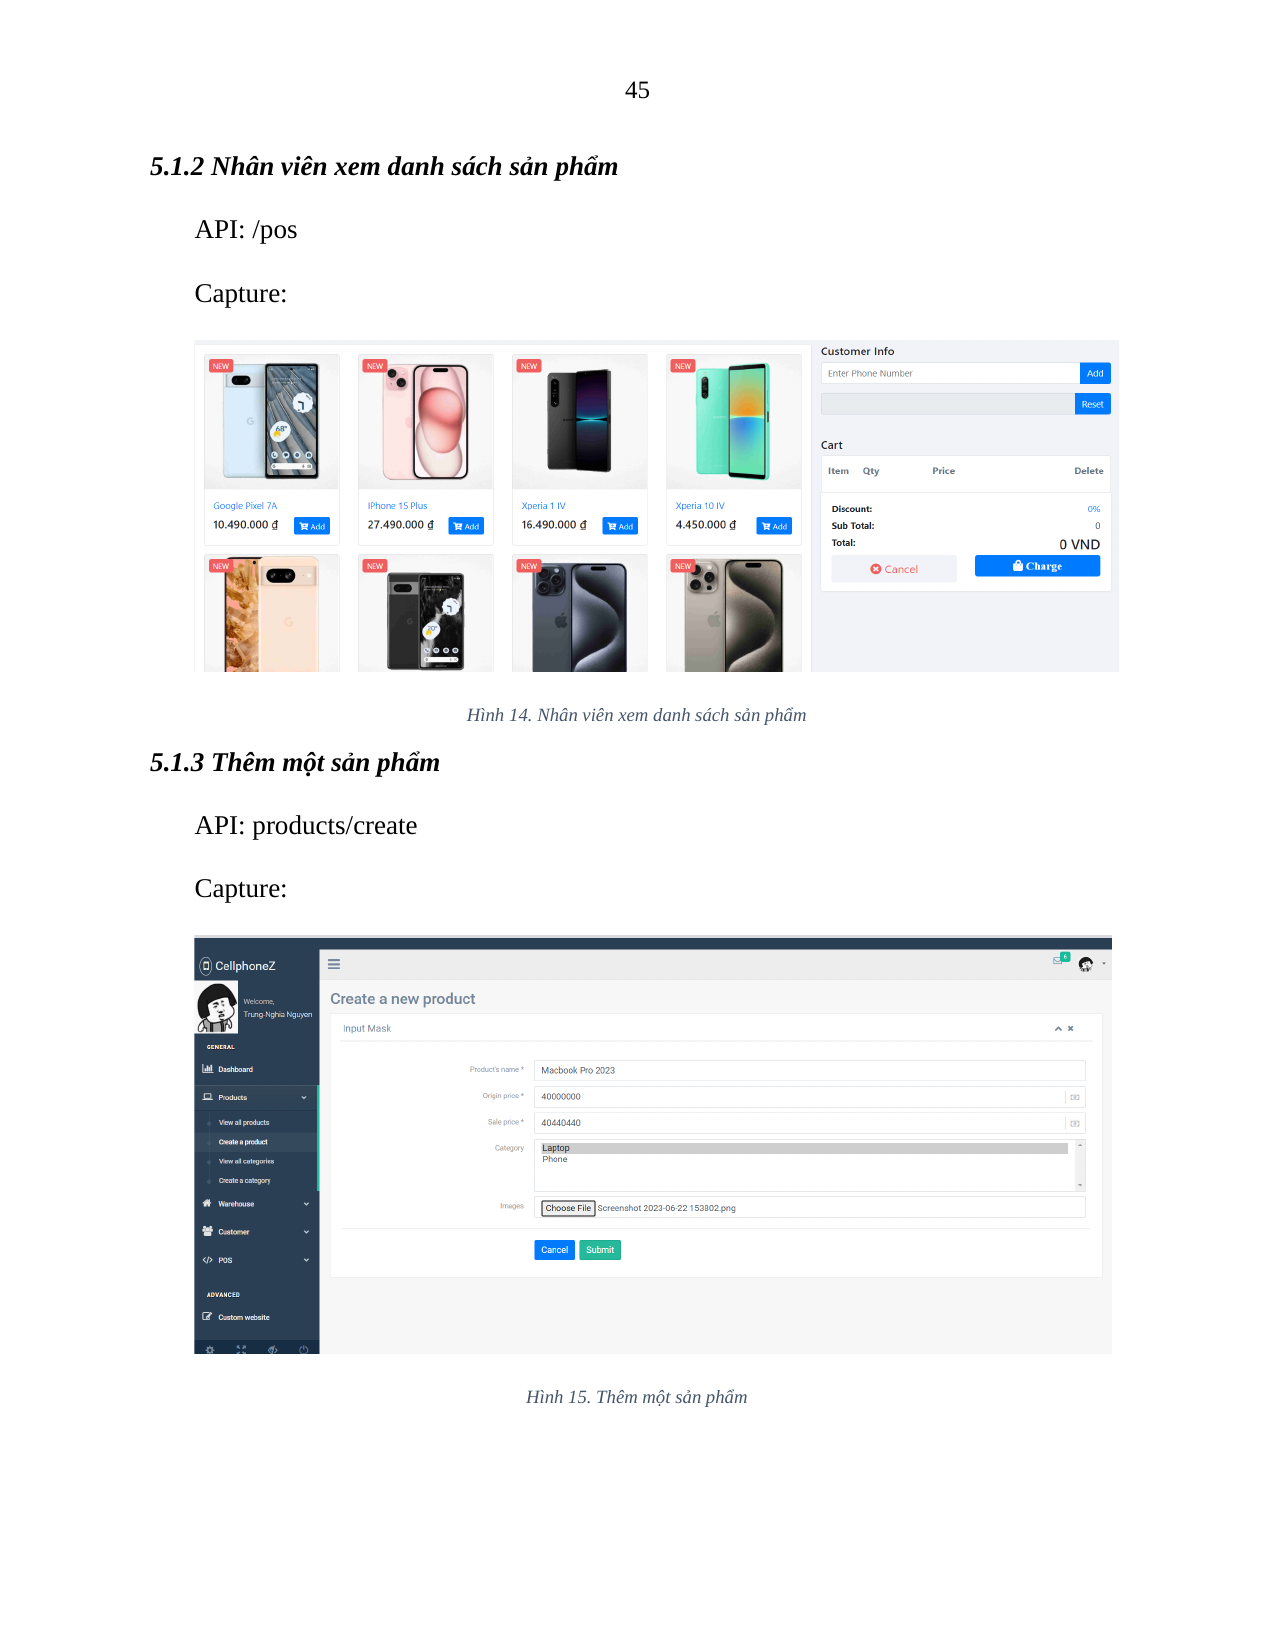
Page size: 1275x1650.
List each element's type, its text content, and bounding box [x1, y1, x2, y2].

picture [194, 935, 1112, 1354]
text 5.1.3 Thêm một sản phẩm [150, 746, 1125, 777]
text 5.1.2 Nhân viên xem danh sách sản phẩm [150, 150, 1125, 181]
text API: /pos [150, 213, 1125, 244]
picture [194, 340, 1120, 672]
text Capture: [150, 277, 1125, 308]
text API: products/create [150, 809, 1125, 840]
text Capture: [150, 872, 1125, 904]
